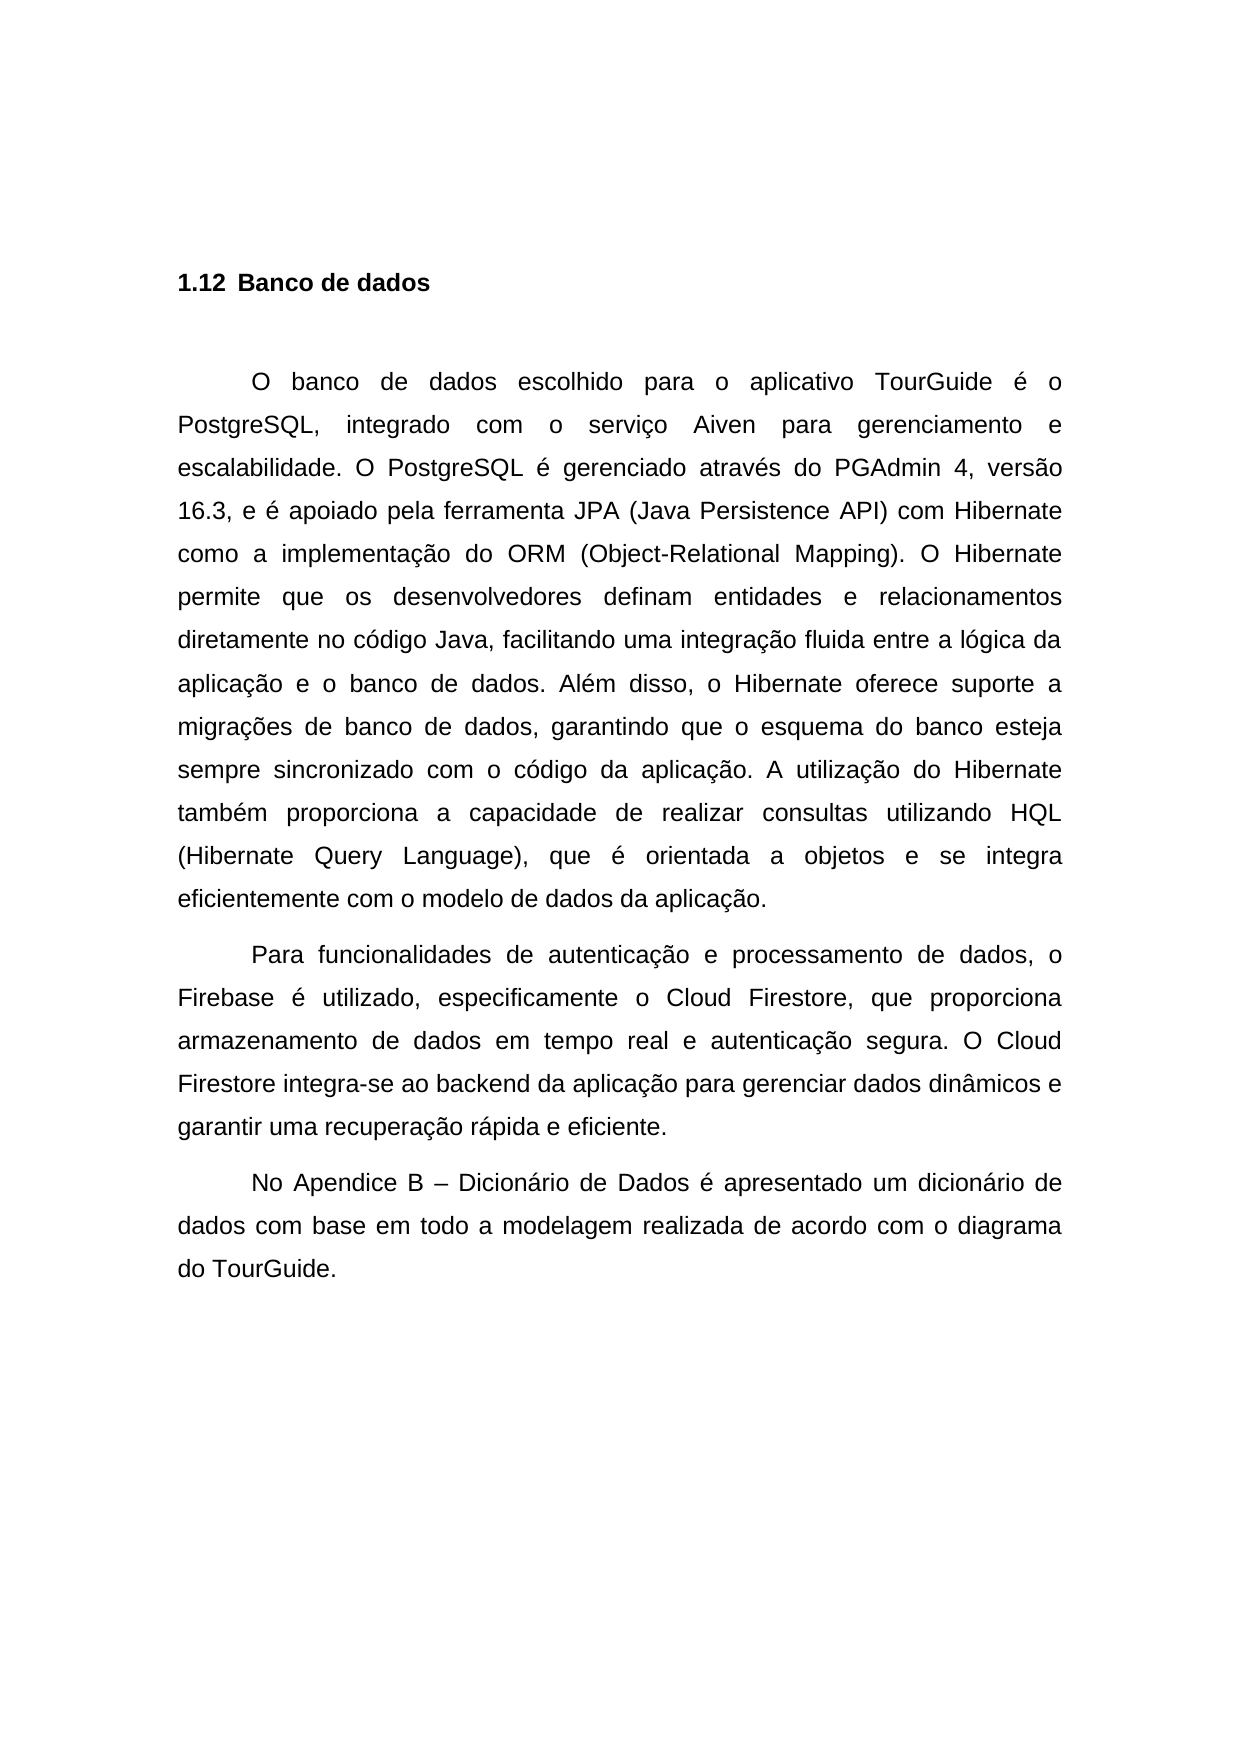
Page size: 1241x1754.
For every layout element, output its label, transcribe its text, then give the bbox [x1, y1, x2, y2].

text No Apendice B – Dicionário de Dados é apresentado um dicionário de dados com base em todo a modelagem realizada de acordo com o diagrama do TourGuide. [177, 1168, 1063, 1283]
text Para funcionalidades de autenticação e processamento de dados, o Firebase é utilizado, especificamente o Cloud Firestore, que proporciona armazenamento de dados em tempo real e autenticação segura. O Cloud Firestore integra-se ao backend da aplicação para gerenciar dados dinâmicos e garantir uma recuperação rápida e eficiente. [177, 940, 1063, 1141]
text O banco de dados escolhido para o aplicativo TourGuide é o PostgreSQL, integrado com o serviço Aiven para gerenciamento e escalabilidade. O PostgreSQL é gerenciado através do PGAdmin 4, versão 16.3, e é apoiado pela ferramenta JPA (Java Persistence API) com Hibernate como a implementação do ORM (Object-Relational Mapping). O Hibernate permite que os desenvolvedores definam entidades e relacionamentos diretamente no código Java, facilitando uma integração fluida entre a lógica da aplicação e o banco de dados. Além disso, o Hibernate oferece suporte a migrações de banco de dados, garantindo que o esquema do banco esteja sempre sincronizado com o código da aplicação. A utilização do Hibernate também proporciona a capacidade de realizar consultas utilizando HQL (Hibernate Query Language), que é orientada a objetos e se integra eficientemente com o modelo de dados da aplicação. [177, 367, 1063, 913]
subtitle Banco de dados [177, 268, 1178, 297]
